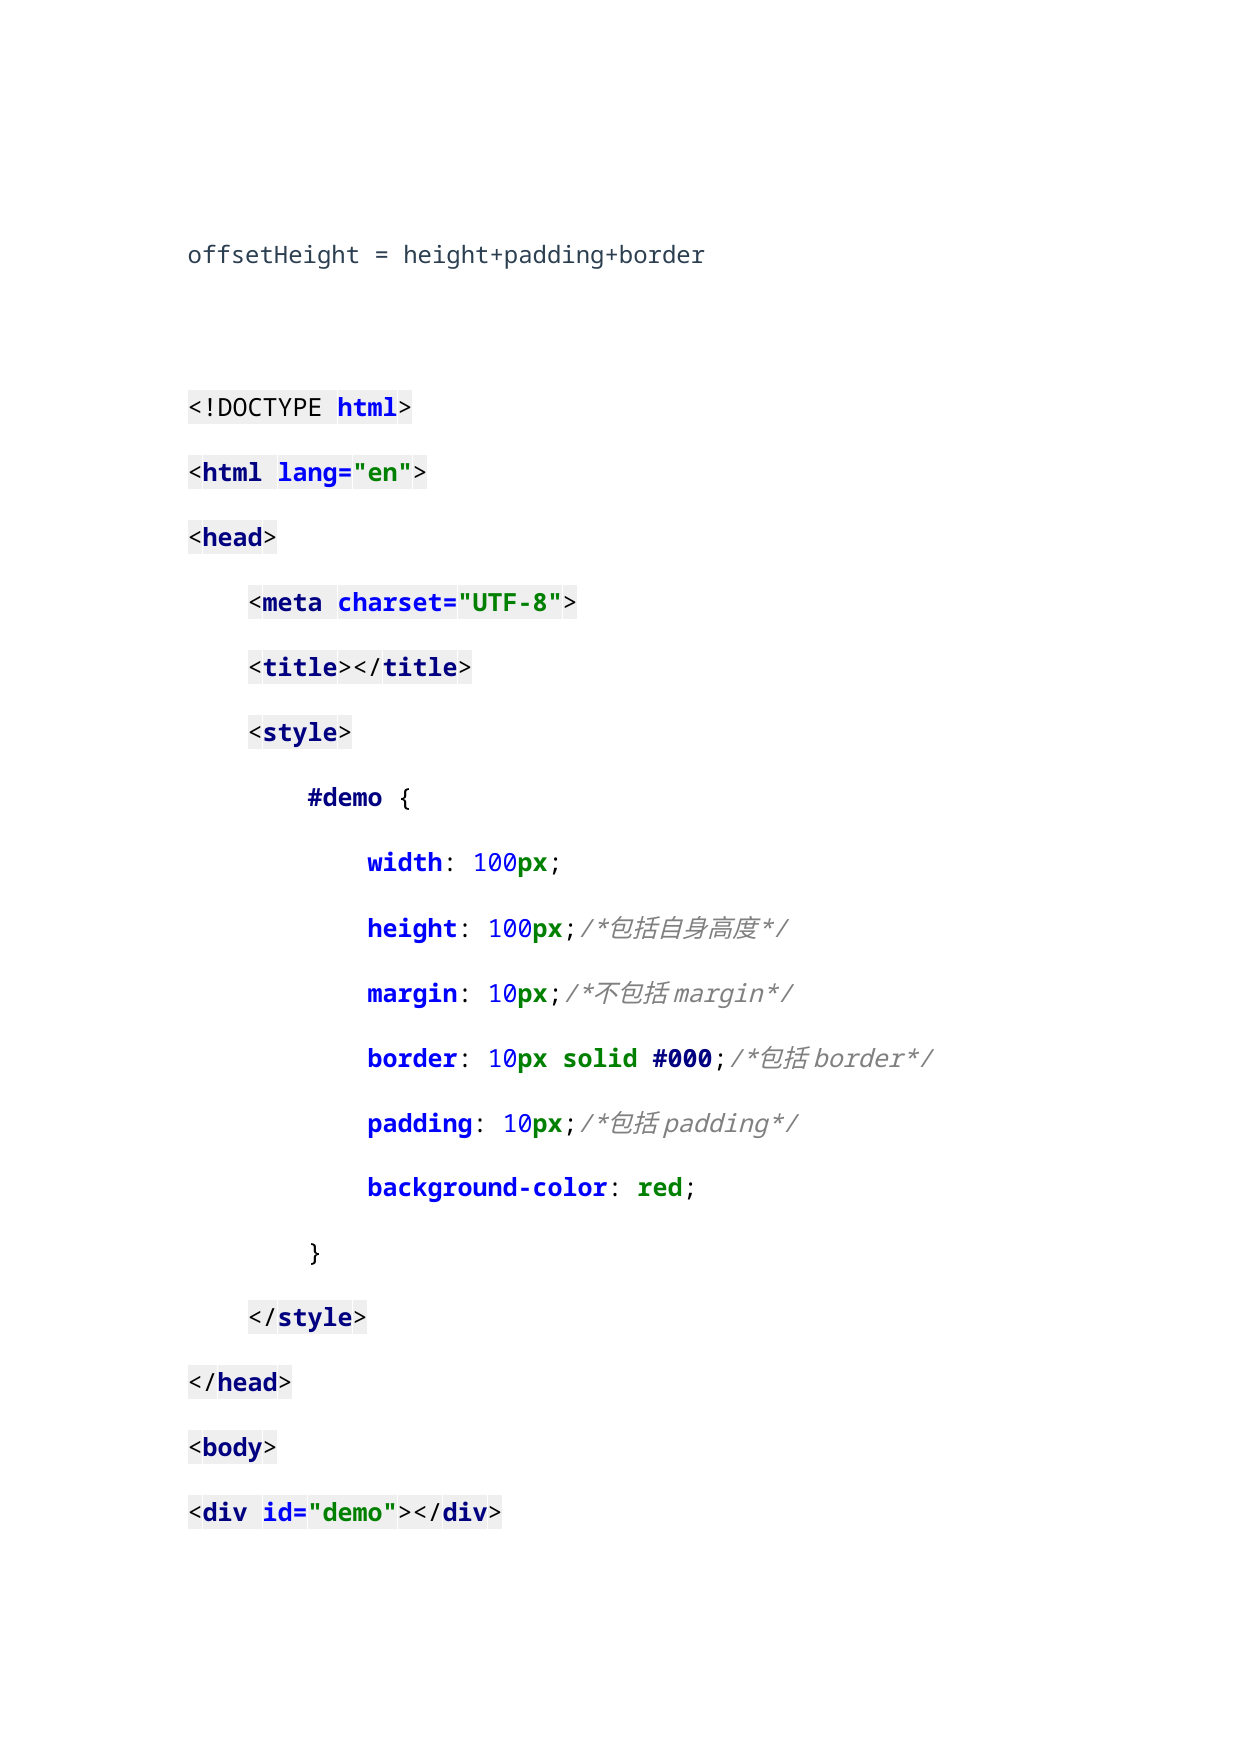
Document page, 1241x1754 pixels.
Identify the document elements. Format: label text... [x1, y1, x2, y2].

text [187, 374, 1053, 1544]
text offsetHeight = height+padding+border [187, 222, 1053, 287]
